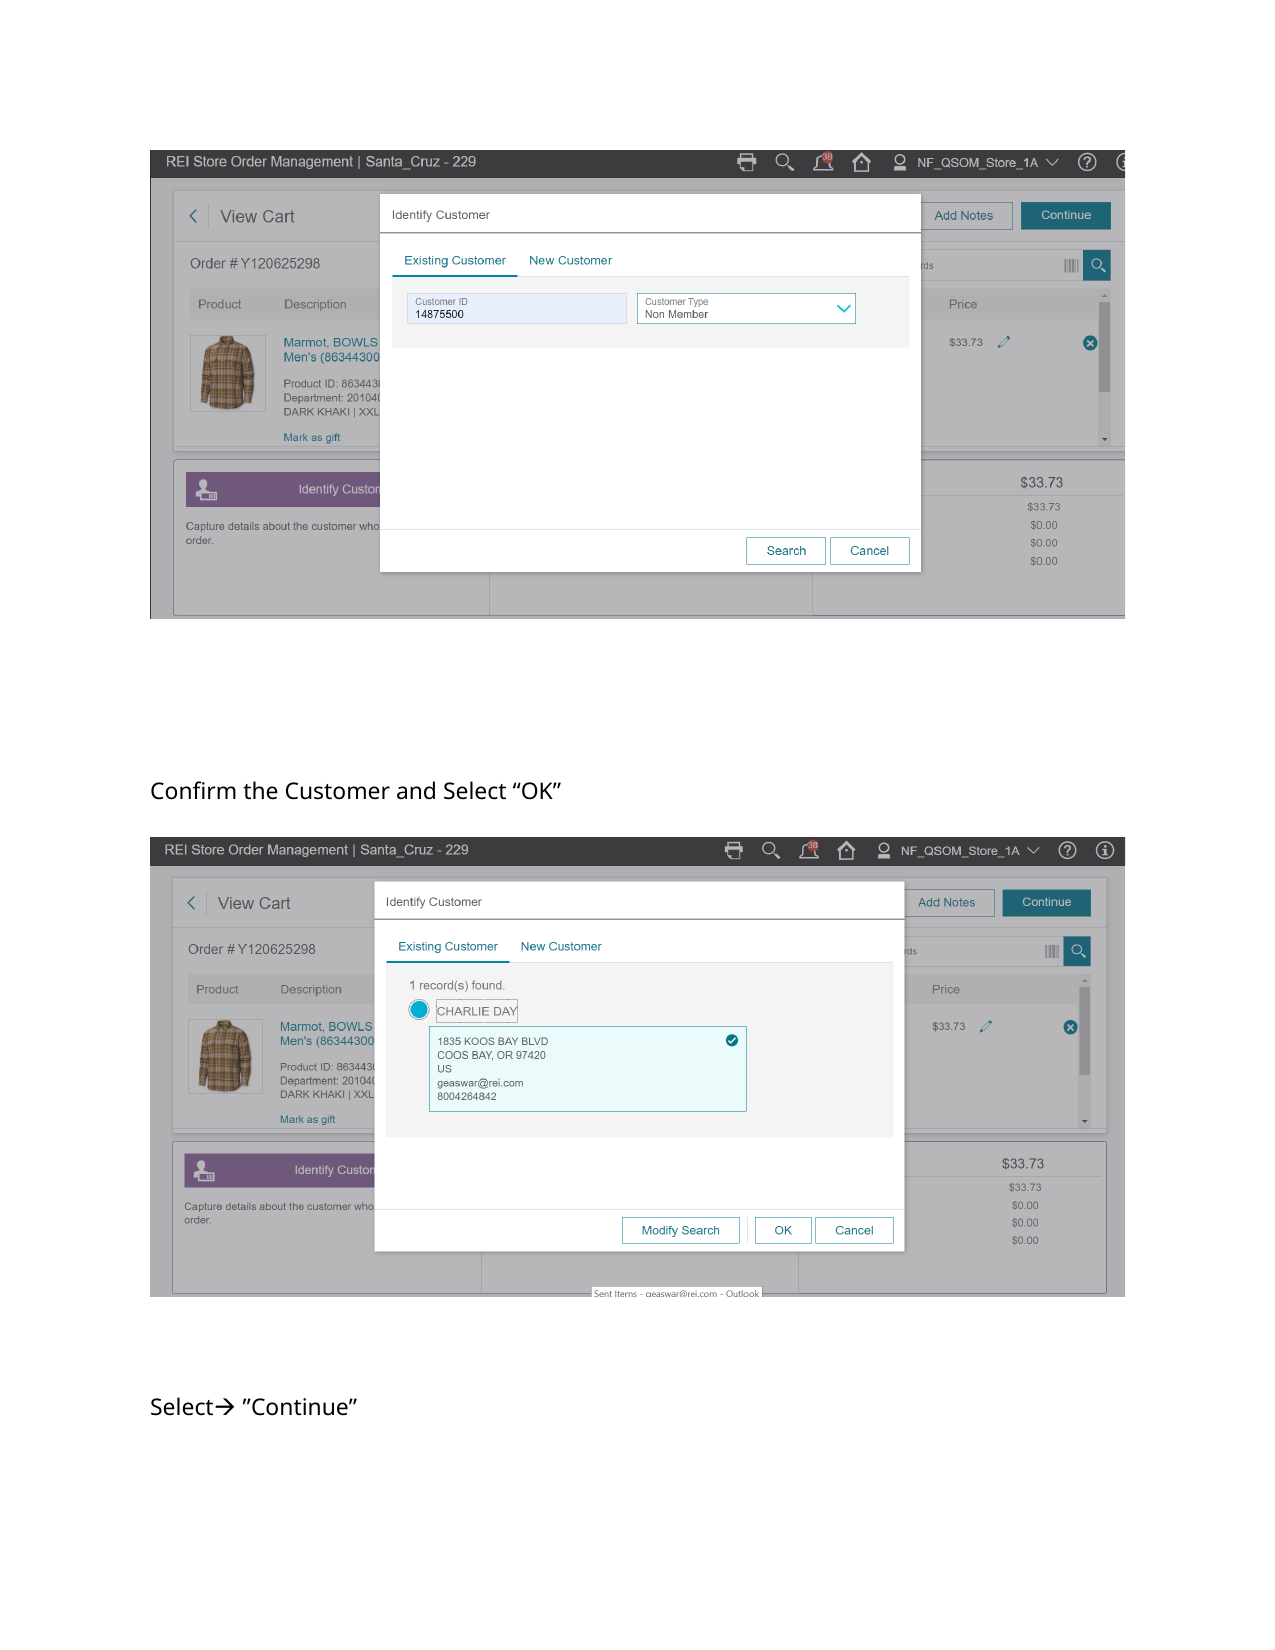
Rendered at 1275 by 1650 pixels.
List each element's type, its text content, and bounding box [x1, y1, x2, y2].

picture [150, 837, 1125, 1297]
text Confirm the Customer and Select “OK” [150, 775, 1125, 806]
picture [150, 150, 1125, 619]
text Select ”Continue” [150, 1391, 1125, 1422]
